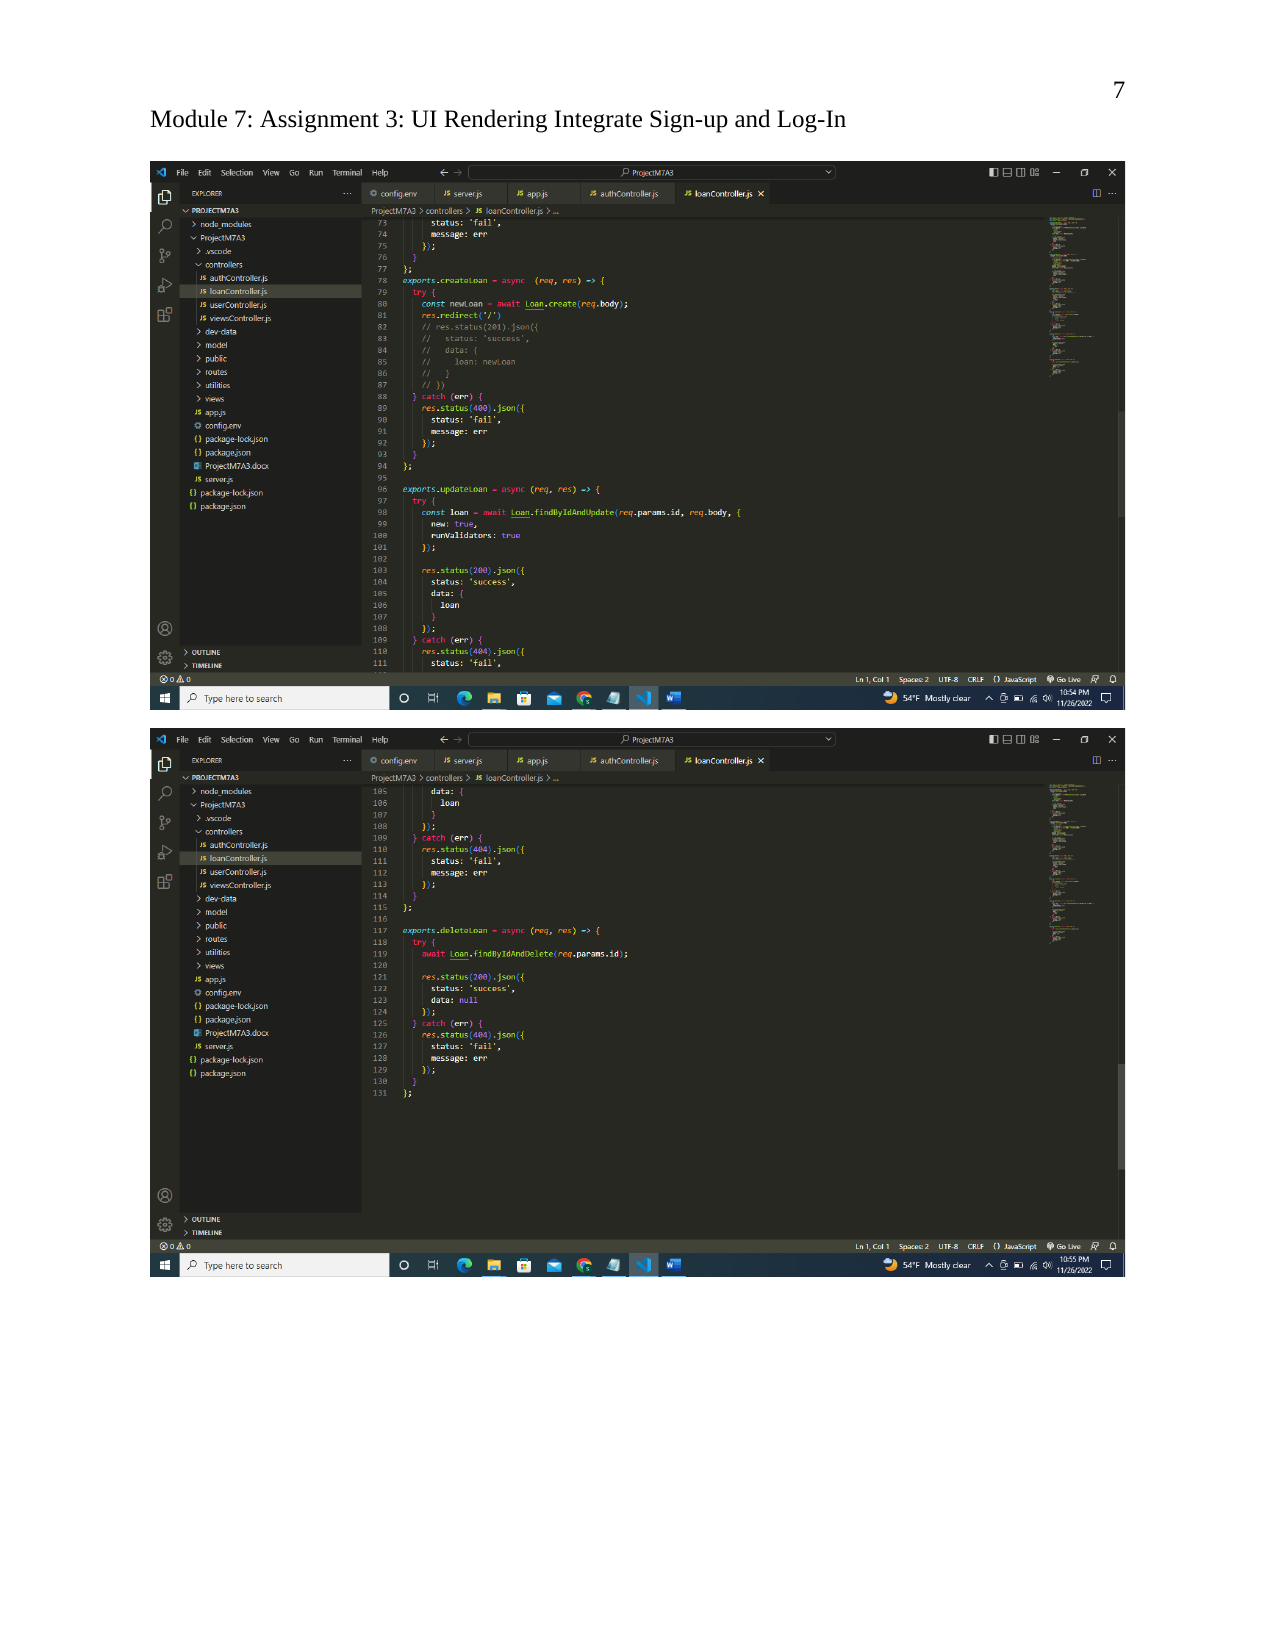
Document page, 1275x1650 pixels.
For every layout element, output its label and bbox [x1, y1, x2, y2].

picture [150, 728, 1125, 1277]
picture [150, 161, 1125, 710]
